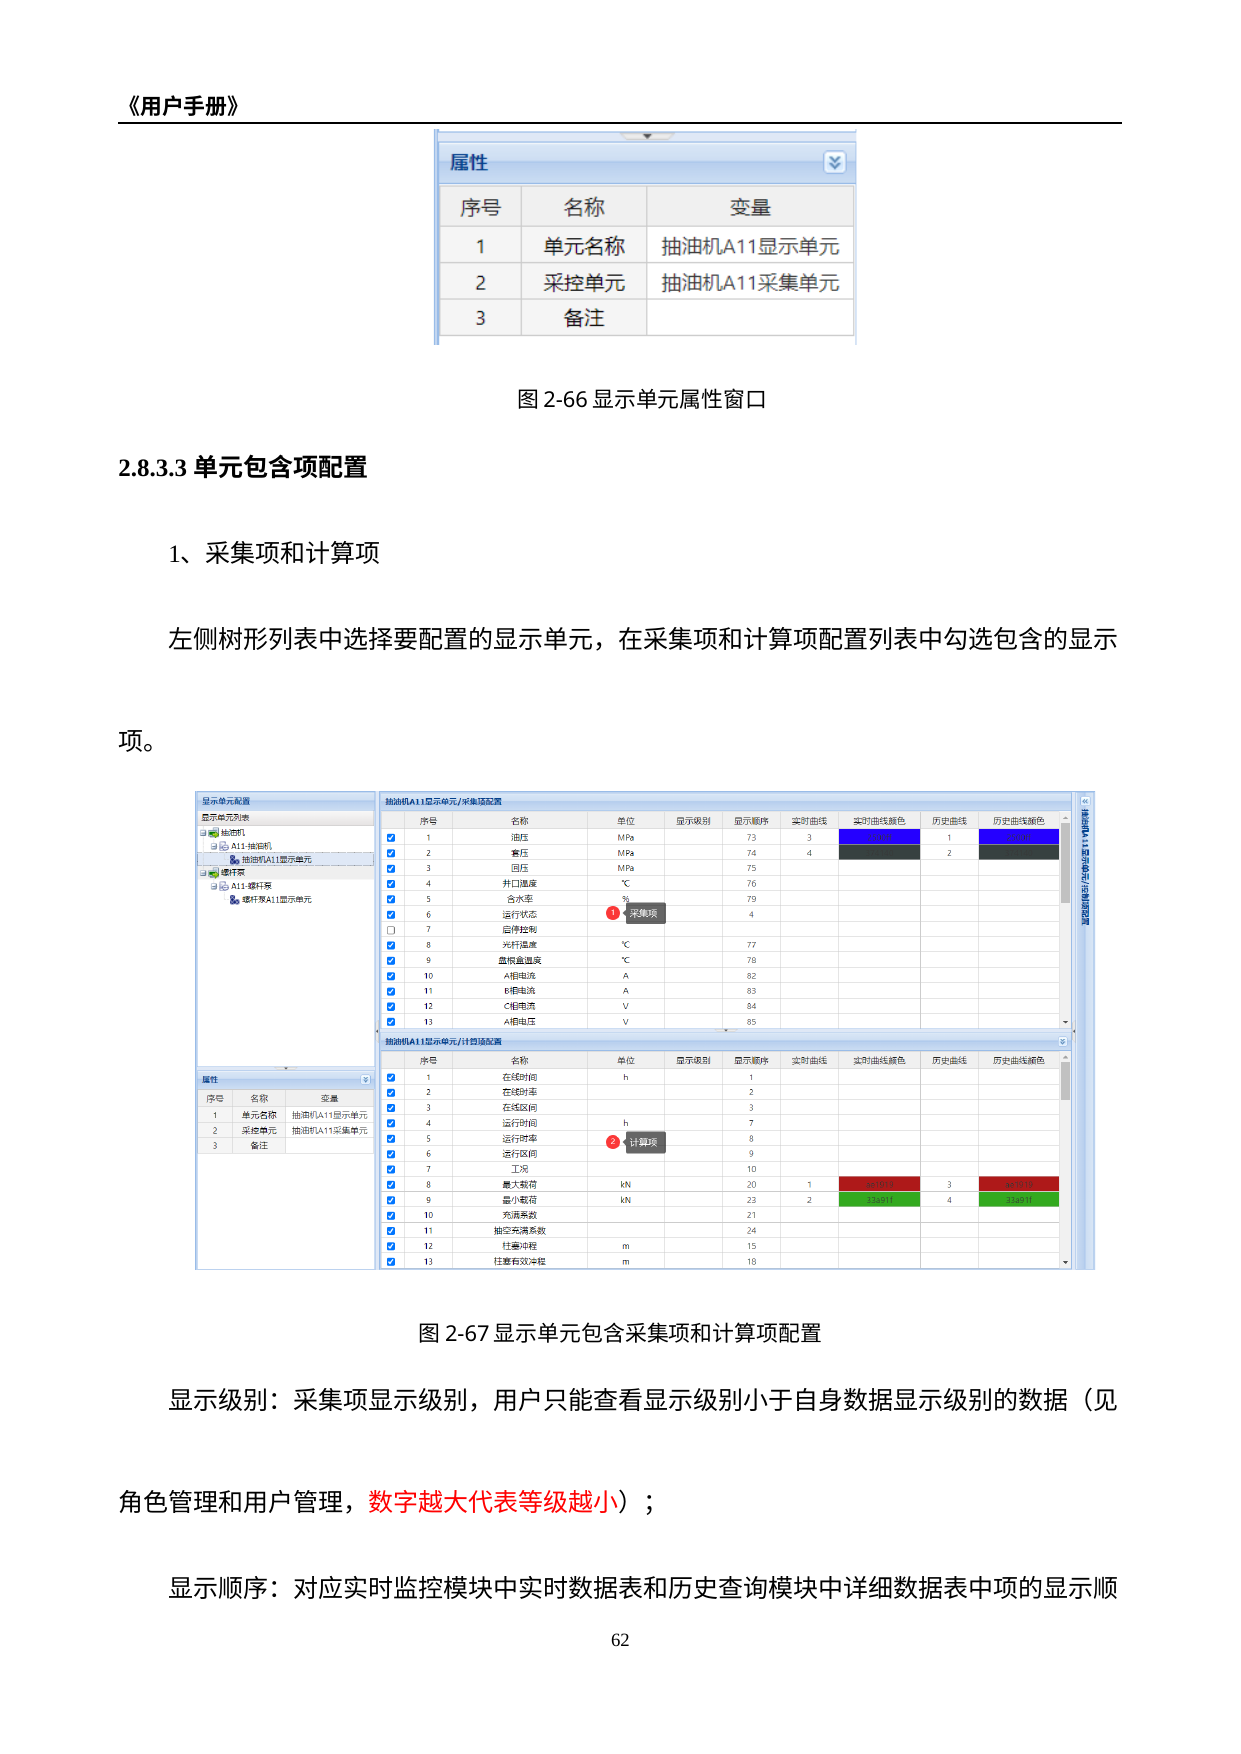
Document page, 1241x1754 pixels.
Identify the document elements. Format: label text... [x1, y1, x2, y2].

text 1、采集项和计算项 [118, 517, 1122, 585]
text 左侧树形列表中选择要配置的显示单元，在采集项和计算项配置列表中勾选包含的显示项。 [118, 603, 1122, 773]
text 图2-67显示单元包含采集项和计算项配置 [118, 1315, 1122, 1349]
picture [195, 791, 1096, 1270]
subtitle 2.8.3.3 单元包含项配置 [118, 431, 1122, 499]
text 图2-66显示单元属性窗口 [118, 381, 1122, 415]
text 显示级别：采集项显示级别，用户只能查看显示级别小于自身数据显示级别的数据（见角色管理和用户管理，数字越大代表等级越小）； [118, 1365, 1122, 1534]
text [118, 1553, 1122, 1621]
picture [433, 129, 857, 345]
